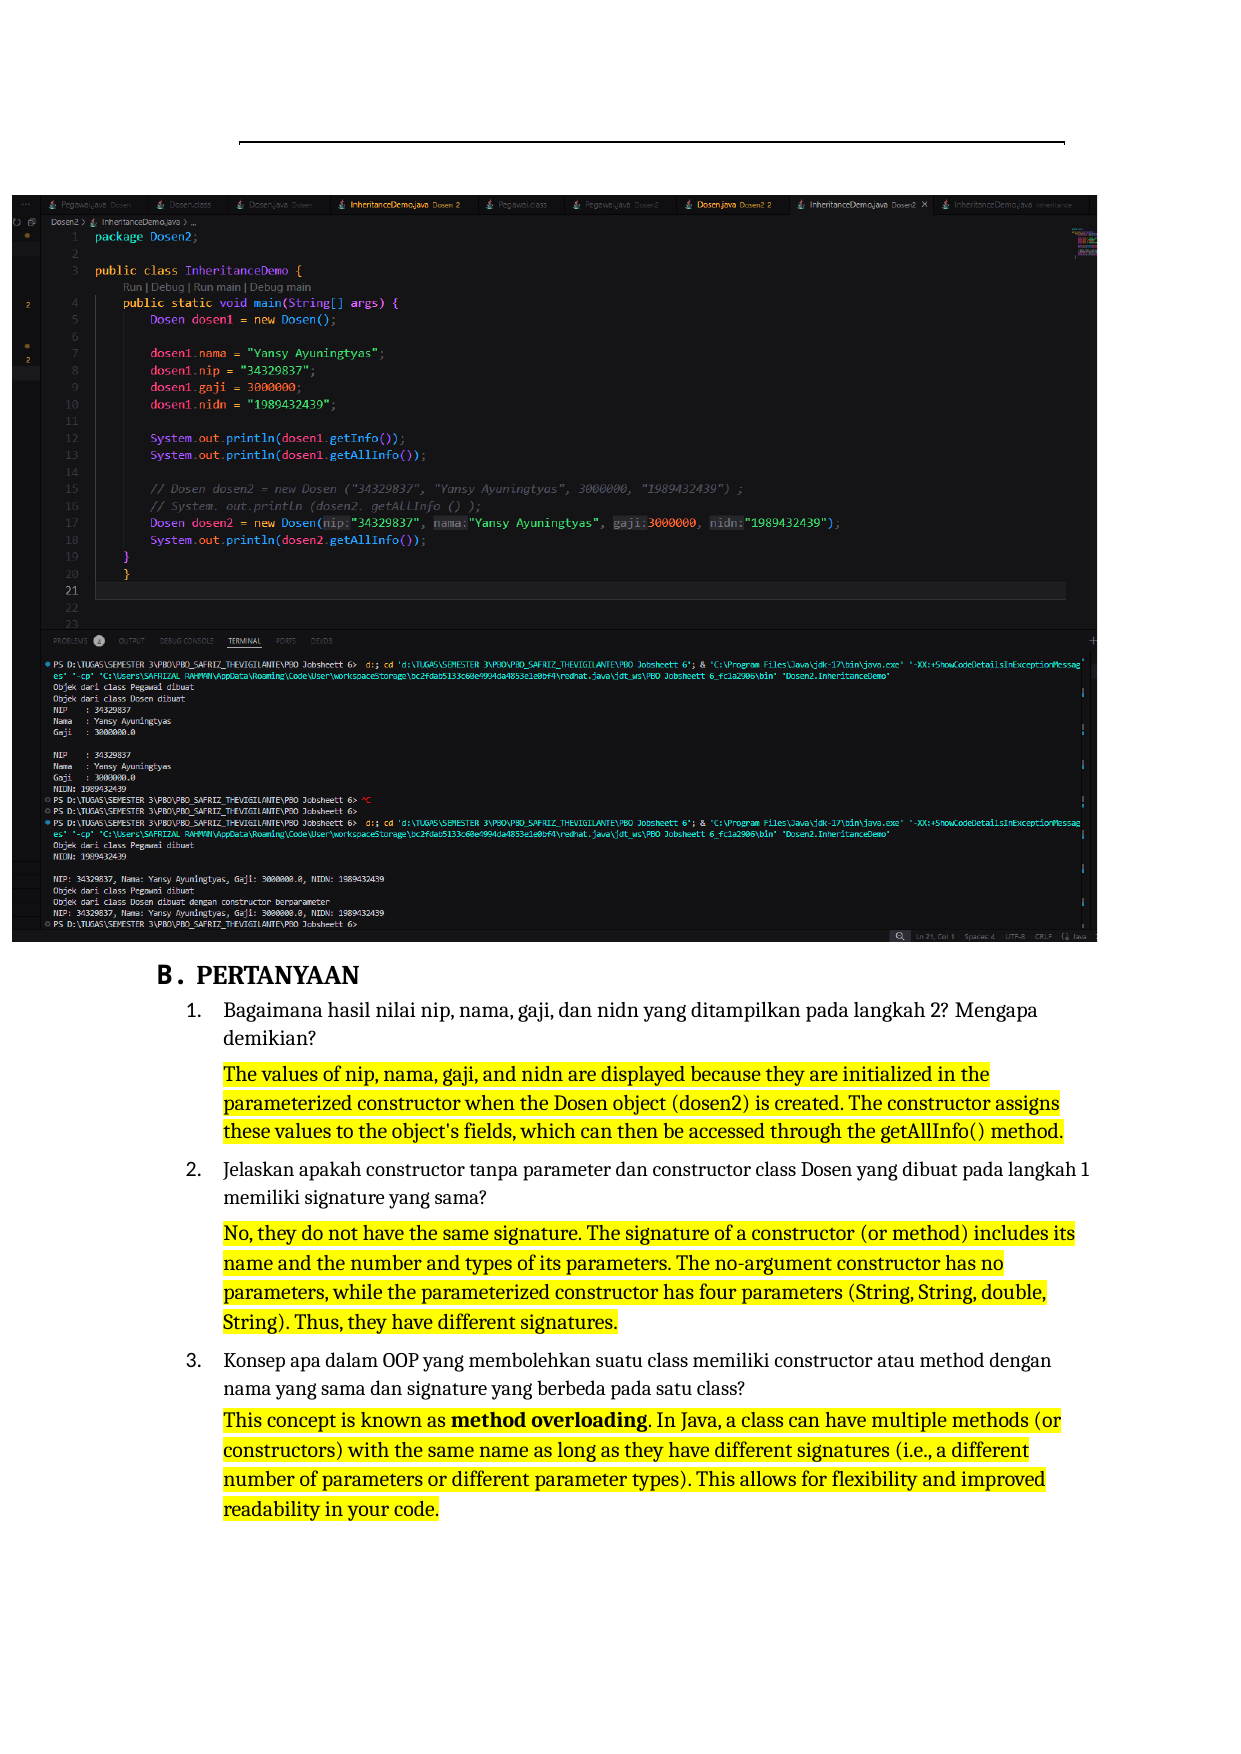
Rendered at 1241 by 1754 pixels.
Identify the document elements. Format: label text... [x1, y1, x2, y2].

text This concept is known as method overloading. In Java, a class can have multiple methods (or constructors) with the same name as long as they have different signatures (i.e., a different number of parameters or different parameter types). This allows for flexibility and improved readability in your code. [223, 1408, 1097, 1521]
text The values of nip, nama, gaji, and nidn are displayed because they are initialized in the parameterized constructor when the Dosen object (dosen2) is created. The constructor assigns these values to the object's fields, which can then be accessed through the getAllInfo() method. [223, 1062, 1097, 1144]
list Konsep apa dalam OOP yang membolehkan suatu class memiliki constructor atau method dengan nama yang sama dan signature yang berbeda pada satu class? [185, 1346, 1097, 1401]
list Bagaimana hasil nilai nip, nama, gaji, dan nidn yang ditampilkan pada langkah 2? Mengapa demikian? [185, 996, 1097, 1051]
subtitle B. PERTANYAAN [156, 956, 1097, 992]
list Jelaskan apakah constructor tanpa parameter dan constructor class Dosen yang dibuat pada langkah 1 memiliki signature yang sama? [185, 1155, 1097, 1209]
text No, they do not have the same signature. The signature of a constructor (or method) includes its name and the number and types of its parameters. The no-argument constructor has no parameters, while the parameterized constructor has four parameters (String, String, double, String). Thus, they have different signatures. [223, 1221, 1097, 1334]
picture [12, 195, 1098, 942]
